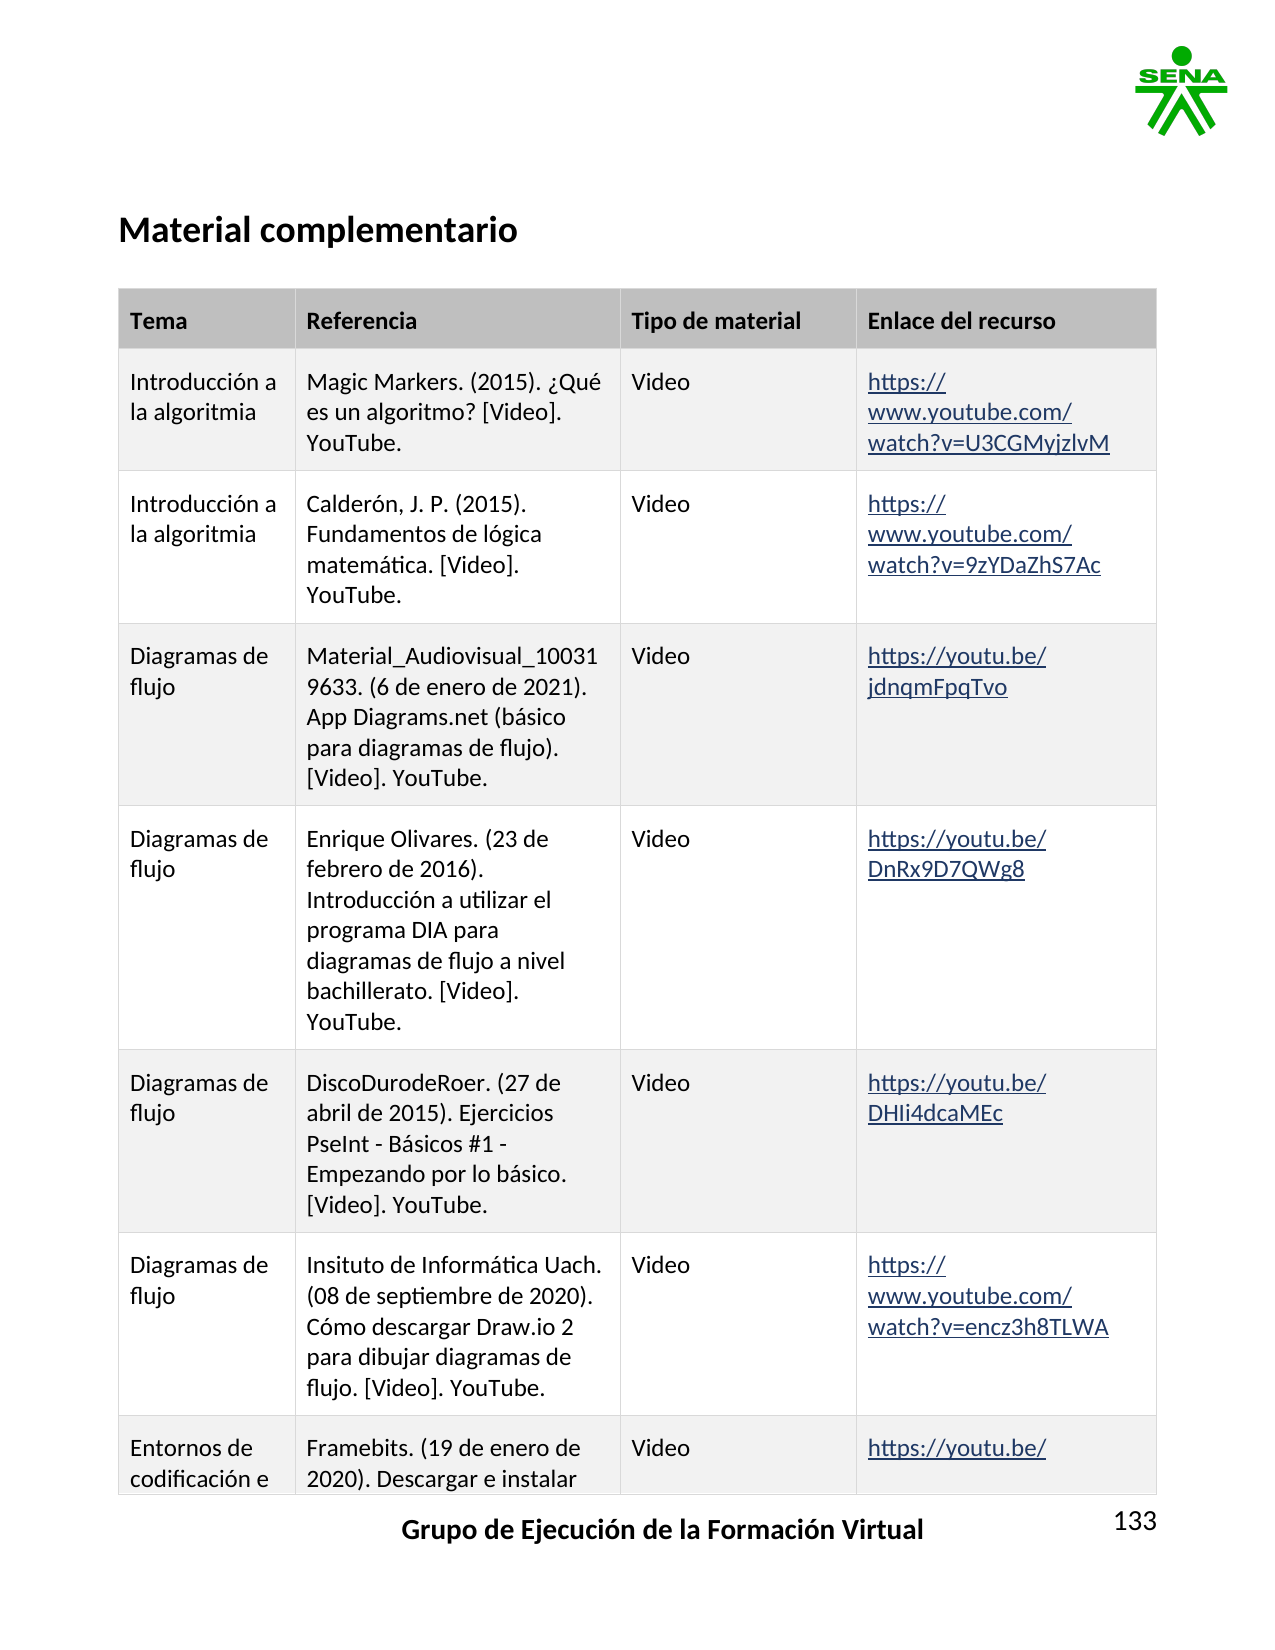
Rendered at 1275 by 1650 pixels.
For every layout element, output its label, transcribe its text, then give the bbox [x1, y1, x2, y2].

table_cell Video [621, 806, 856, 1049]
table_cell Video [621, 1233, 856, 1415]
picture [1135, 46, 1228, 136]
table_cell Video [621, 1050, 856, 1232]
table_header Enlace del recurso [857, 289, 1156, 348]
table_cell Introducción a la algoritmia [119, 471, 295, 622]
table_cell https://youtu.be/DnRx9D7QWg8 [857, 806, 1156, 1049]
table_cell https://www.youtube.com/watch?v=U3CGMyjzlvM [857, 349, 1156, 470]
table_cell DiscoDurodeRoer. (27 de abril de 2015). Ejercicios PseInt - Básicos #1 - Empezando por lo básico. [Video]. YouTube. [296, 1050, 620, 1232]
text Material complementario [118, 206, 1157, 252]
table_cell https://www.youtube.com/watch?v=encz3h8TLWA [857, 1233, 1156, 1415]
table_cell https://youtu.be/DHIi4dcaMEc [857, 1050, 1156, 1232]
table_header Tema [119, 289, 295, 348]
table_cell https://www.youtube.com/watch?v=9zYDaZhS7Ac [857, 471, 1156, 622]
table_cell https://youtu.be/jdnqmFpqTvo [857, 624, 1156, 805]
table_cell Calderón, J. P. (2015). Fundamentos de lógica matemática. [Video]. YouTube. [296, 471, 620, 622]
table_cell Video [621, 349, 856, 470]
table_cell Diagramas de flujo [119, 624, 295, 805]
table_cell Video [621, 471, 856, 622]
table_cell Introducción a la algoritmia [119, 349, 295, 470]
table_cell Diagramas de flujo [119, 806, 295, 1049]
table_cell Diagramas de flujo [119, 1233, 295, 1415]
table_cell Video [621, 1416, 856, 1493]
table_cell Enrique Olivares. (23 de febrero de 2016). Introducción a utilizar el programa DIA para diagramas de flujo a nivel bachillerato. [Video]. YouTube. [296, 806, 620, 1049]
table_cell Material_Audiovisual_100319633. (6 de enero de 2021). App Diagrams.net (básico para diagramas de flujo). [Video]. YouTube. [296, 624, 620, 805]
table_cell Diagramas de flujo [119, 1050, 295, 1232]
table_cell Insituto de Informática Uach. (08 de septiembre de 2020). Cómo descargar Draw.io 2 para dibujar diagramas de flujo. [Video]. YouTube. [296, 1233, 620, 1415]
table_header Referencia [296, 289, 620, 348]
table_cell Video [621, 624, 856, 805]
table_cell Entornos de codificación e instalación JavaScript [119, 1416, 295, 1493]
table_header Tipo de material [621, 289, 856, 348]
table_cell Framebits. (19 de enero de 2020). Descargar e instalar Node Js en Windows 10. [296, 1416, 620, 1493]
table_cell Magic Markers. (2015). ¿Qué es un algoritmo? [Video]. YouTube. [296, 349, 620, 470]
table_cell https://youtu.be/v0x1Ku5Tgac [857, 1416, 1156, 1493]
